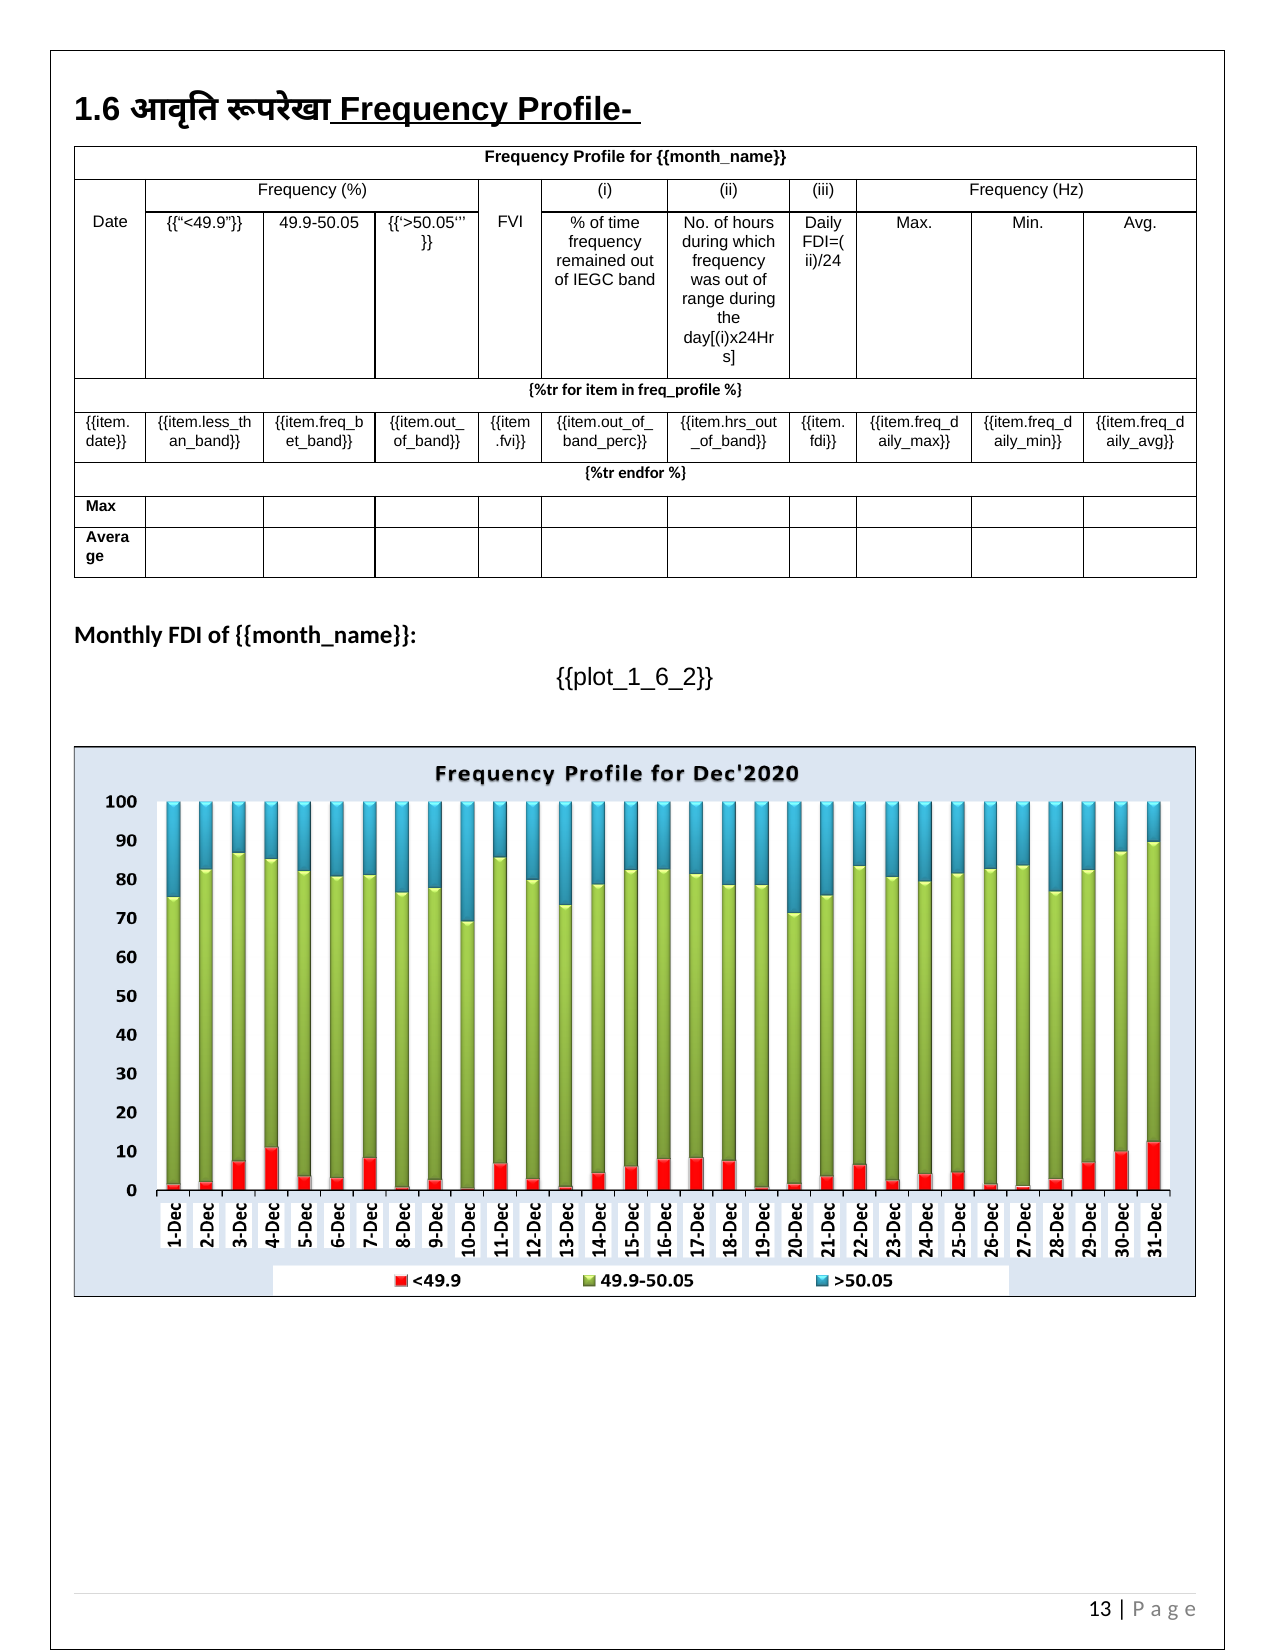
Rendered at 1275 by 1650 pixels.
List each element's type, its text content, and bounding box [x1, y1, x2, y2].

table_cell FVI [479, 180, 541, 378]
table_cell [972, 528, 1083, 577]
table_cell [146, 497, 263, 527]
table_cell Max. [857, 213, 971, 378]
table_cell {{item.out_of_band}} [376, 413, 478, 462]
table_cell (ii) [668, 180, 789, 211]
table_cell [479, 528, 541, 577]
table_cell (i) [542, 180, 667, 211]
table_cell Daily FDI=(ii)/24 [790, 213, 856, 378]
table_cell {{item.freq_daily_max}} [857, 413, 971, 462]
table_cell [1084, 528, 1196, 577]
text {{plot_1_6_2}} [74, 662, 1196, 691]
table_cell % of time frequency remained out of IEGC band [542, 213, 667, 378]
picture [73, 746, 1196, 1297]
table_cell 49.9-50.05 [264, 213, 374, 378]
table_cell [264, 497, 374, 527]
table_cell Date [75, 180, 145, 378]
table_cell [790, 497, 856, 527]
table_cell {{item.hrs_out_of_band}} [668, 413, 789, 462]
table_cell No. of hours during which frequency was out of range during the day[(i)x24Hrs] [668, 213, 789, 378]
text Monthly FDI of {{month_name}}: [74, 619, 1196, 649]
table_cell Max [75, 497, 145, 527]
table_cell [264, 528, 374, 577]
table_cell {{item.less_than_band}} [146, 413, 263, 462]
table_cell [972, 497, 1083, 527]
table_cell {%tr endfor %} [75, 463, 1196, 496]
table_cell [1084, 497, 1196, 527]
table_cell {{item.freq_daily_min}} [972, 413, 1083, 462]
table_header Frequency Profile for {{month_name}} [75, 147, 1196, 179]
table_cell (iii) [790, 180, 856, 211]
table_cell [668, 497, 789, 527]
table_cell [479, 497, 541, 527]
table_cell [542, 528, 667, 577]
table_cell [668, 528, 789, 577]
table_cell {%tr for item in freq_profile %} [75, 379, 1196, 412]
table_cell {{item.date}} [75, 413, 145, 462]
text 1.6 आवृति रूपरेखा Frequency Profile- [74, 89, 1196, 133]
table_cell {{item.freq_daily_avg}} [1084, 413, 1196, 462]
table_cell Frequency (Hz) [857, 180, 1196, 211]
table_cell Min. [972, 213, 1083, 378]
table_cell {{item.freq_bet_band}} [264, 413, 374, 462]
table_cell [857, 528, 971, 577]
table_cell Average [75, 528, 145, 577]
table_cell [542, 497, 667, 527]
table_cell {{item.fdi}} [790, 413, 856, 462]
table_cell [146, 528, 263, 577]
table_cell {{‘>50.05‘’’}} [376, 213, 478, 378]
table_cell {{item.out_of_band_perc}} [542, 413, 667, 462]
table_cell {{item.fvi}} [479, 413, 541, 462]
table_cell [376, 528, 478, 577]
table_cell Avg. [1084, 213, 1196, 378]
table_cell [376, 497, 478, 527]
table_cell [857, 497, 971, 527]
table_cell Frequency (%) [146, 180, 478, 211]
table_cell [790, 528, 856, 577]
table_cell {{“<49.9”}} [146, 213, 263, 378]
